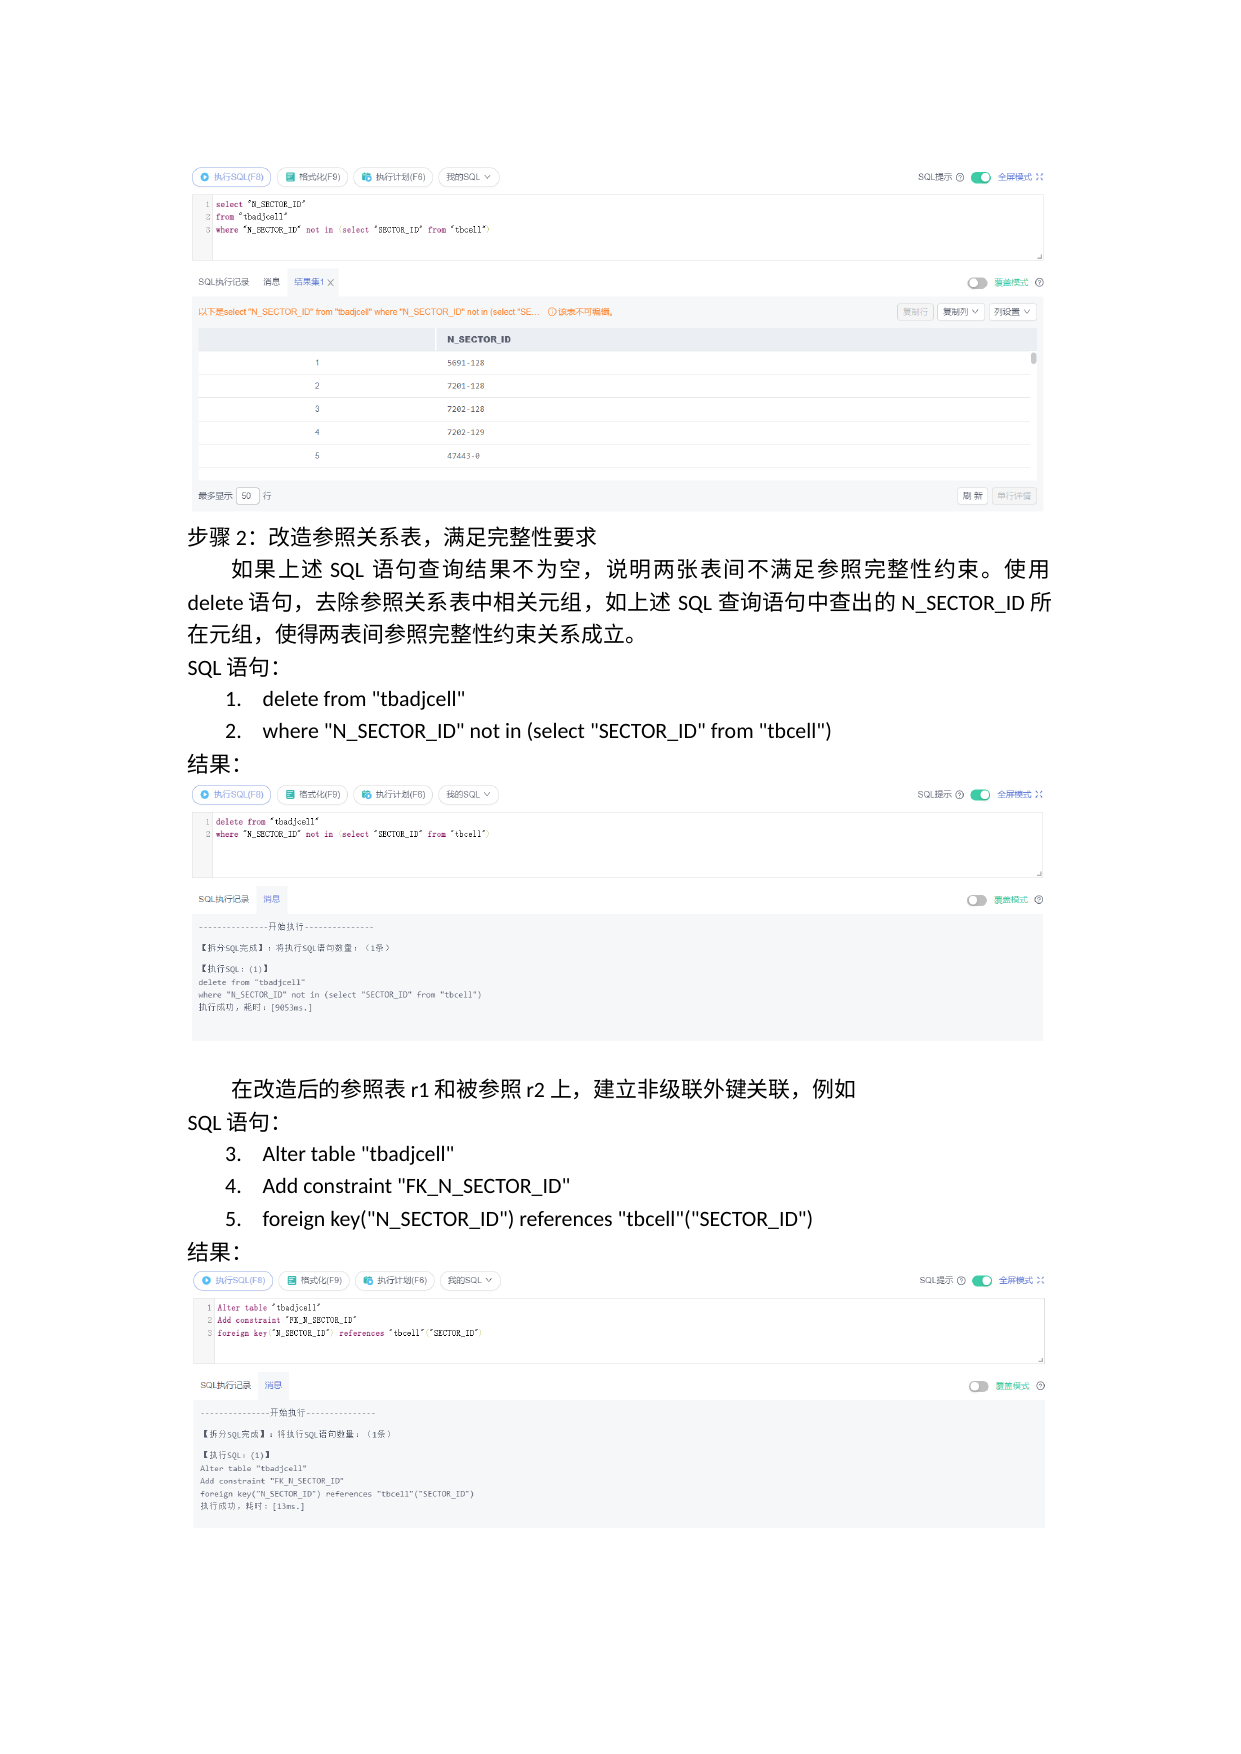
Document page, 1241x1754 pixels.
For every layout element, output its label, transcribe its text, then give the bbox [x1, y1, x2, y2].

list foreign key("N_SECTOR_ID") references "tbcell"("SECTOR_ID") [225, 1202, 1053, 1234]
text SQL 语句： [187, 1104, 1053, 1137]
list Add constraint "FK_N_SECTOR_ID" [225, 1169, 1053, 1202]
text 结果： [187, 1234, 1053, 1267]
text 在改造后的参照表r1 和被参照r2 上，建立非级联外键关联，例如 [187, 1072, 1053, 1104]
list Alter table "tbadjcell" [225, 1137, 1053, 1169]
text SQL 语句： [187, 649, 1053, 682]
text 步骤2：改造参照关系表，满足完整性要求 [187, 519, 1053, 552]
text 如果上述SQL 语句查询结果不为空，说明两张表间不满足参照完整性约束。使用delete语句，去除参照关系表中相关元组，如上述SQL 查询语句中查出的N_SECTOR_ID 所在元组，使得两表间参照完整性约束关系成立。 [187, 552, 1053, 649]
list delete from "tbadjcell" [225, 682, 1053, 714]
text 结果： [187, 747, 1053, 779]
list where "N_SECTOR_ID" not in (select "SECTOR_ID" from "tbcell") [225, 714, 1053, 747]
